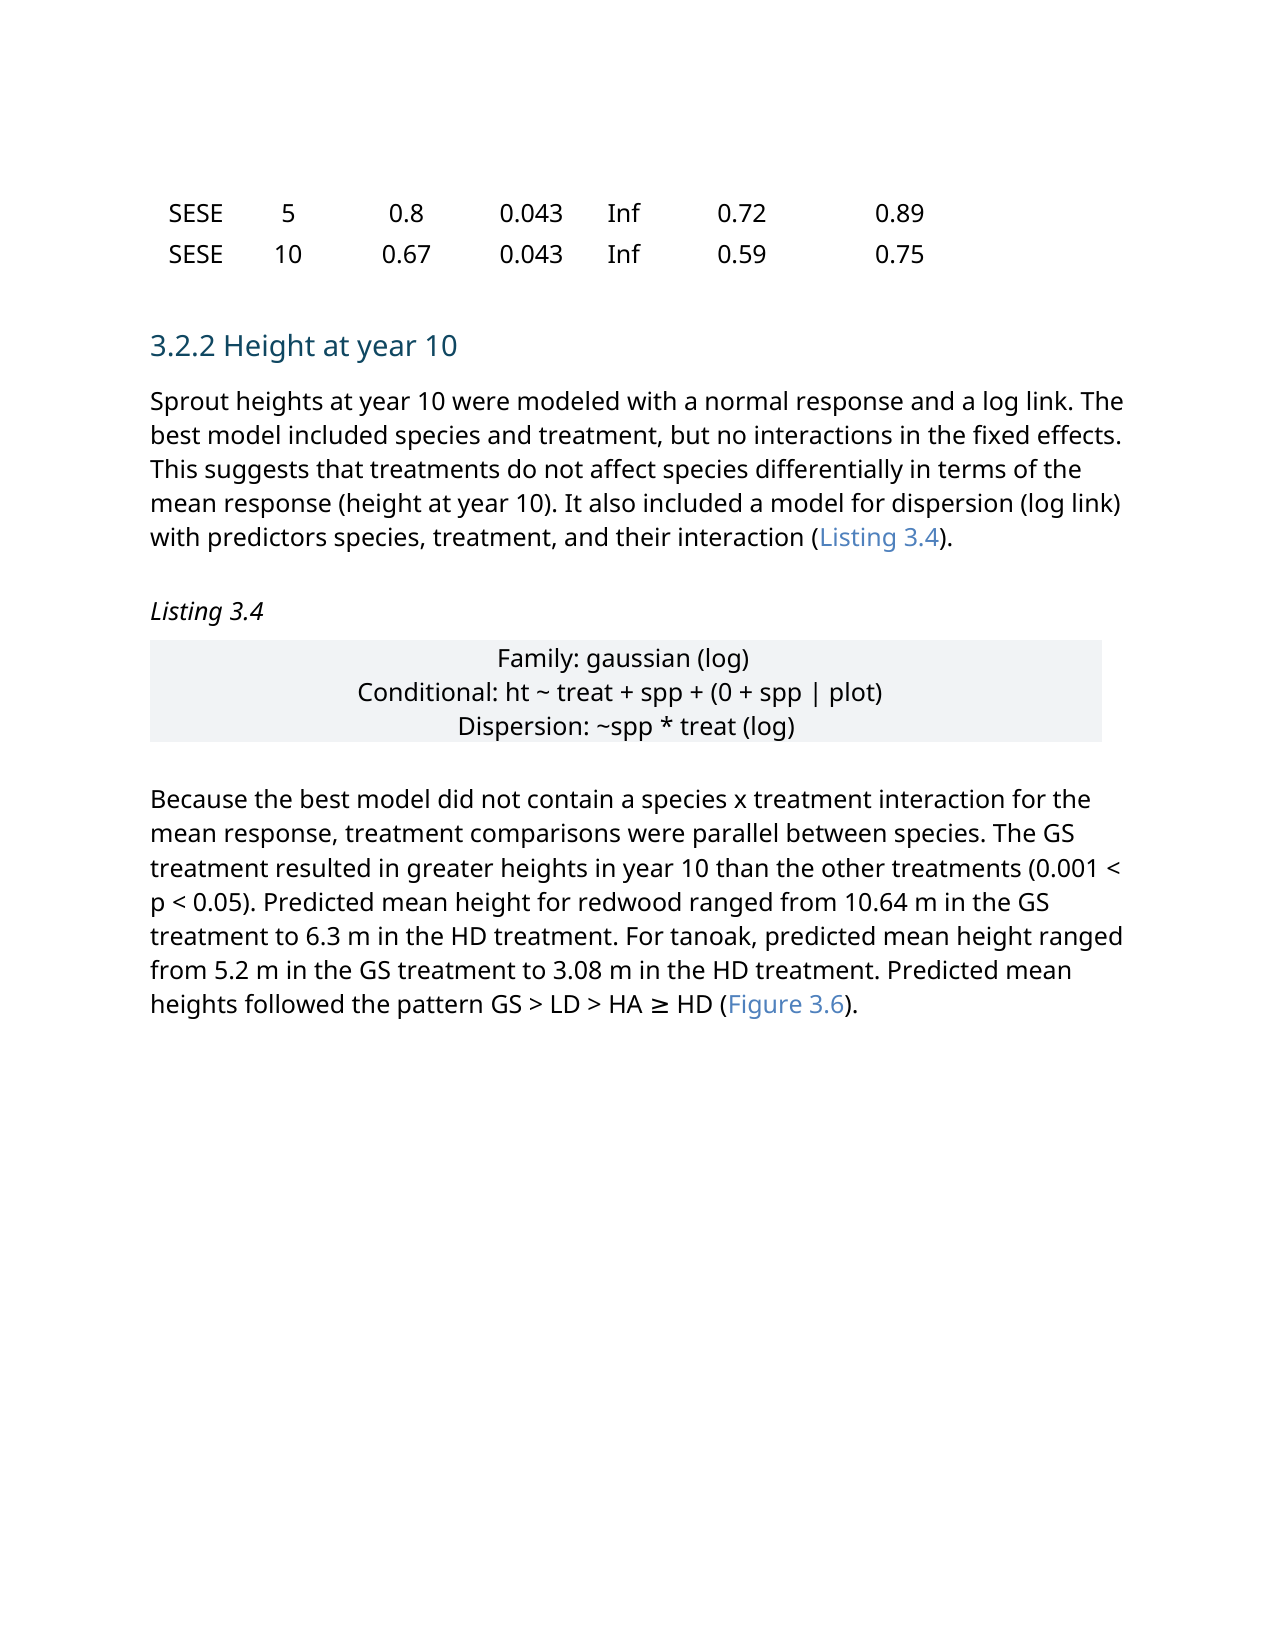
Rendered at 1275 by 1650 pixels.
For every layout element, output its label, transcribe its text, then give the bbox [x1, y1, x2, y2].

text Because the best model did not contain a species x treatment interaction for the mean response, treatment comparisons were parallel between species. The GS treatment resulted in greater heights in year 10 than the other treatments (0.001 < p < 0.05). Predicted mean height for redwood ranged from 10.64 m in the GS treatment to 6.3 m in the HD treatment. For tanoak, predicted mean height ranged from 5.2 m in the GS treatment to 3.08 m in the HD treatment. Predicted mean heights followed the pattern GS > LD > HA ≥ HD (Figure 3.6). [150, 782, 1125, 1021]
text Sprout heights at year 10 were modeled with a normal response and a log link. The best model included species and treatment, but no interactions in the fixed effects. This suggests that treatments do not affect species differentially in terms of the mean response (height at year 10). It also included a model for dispersion (log link) with predictors species, treatment, and their interaction (Listing 3.4). [150, 384, 1125, 554]
table_header Listing 3.4 Family: gaussian (log) Conditional: ht ~ treat + spp + (0 + spp | plot) Dispersion: ~spp * treat (log) [139, 573, 1114, 763]
subtitle 3.2.2 Height at year 10 [150, 325, 1125, 365]
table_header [139, 150, 1114, 309]
